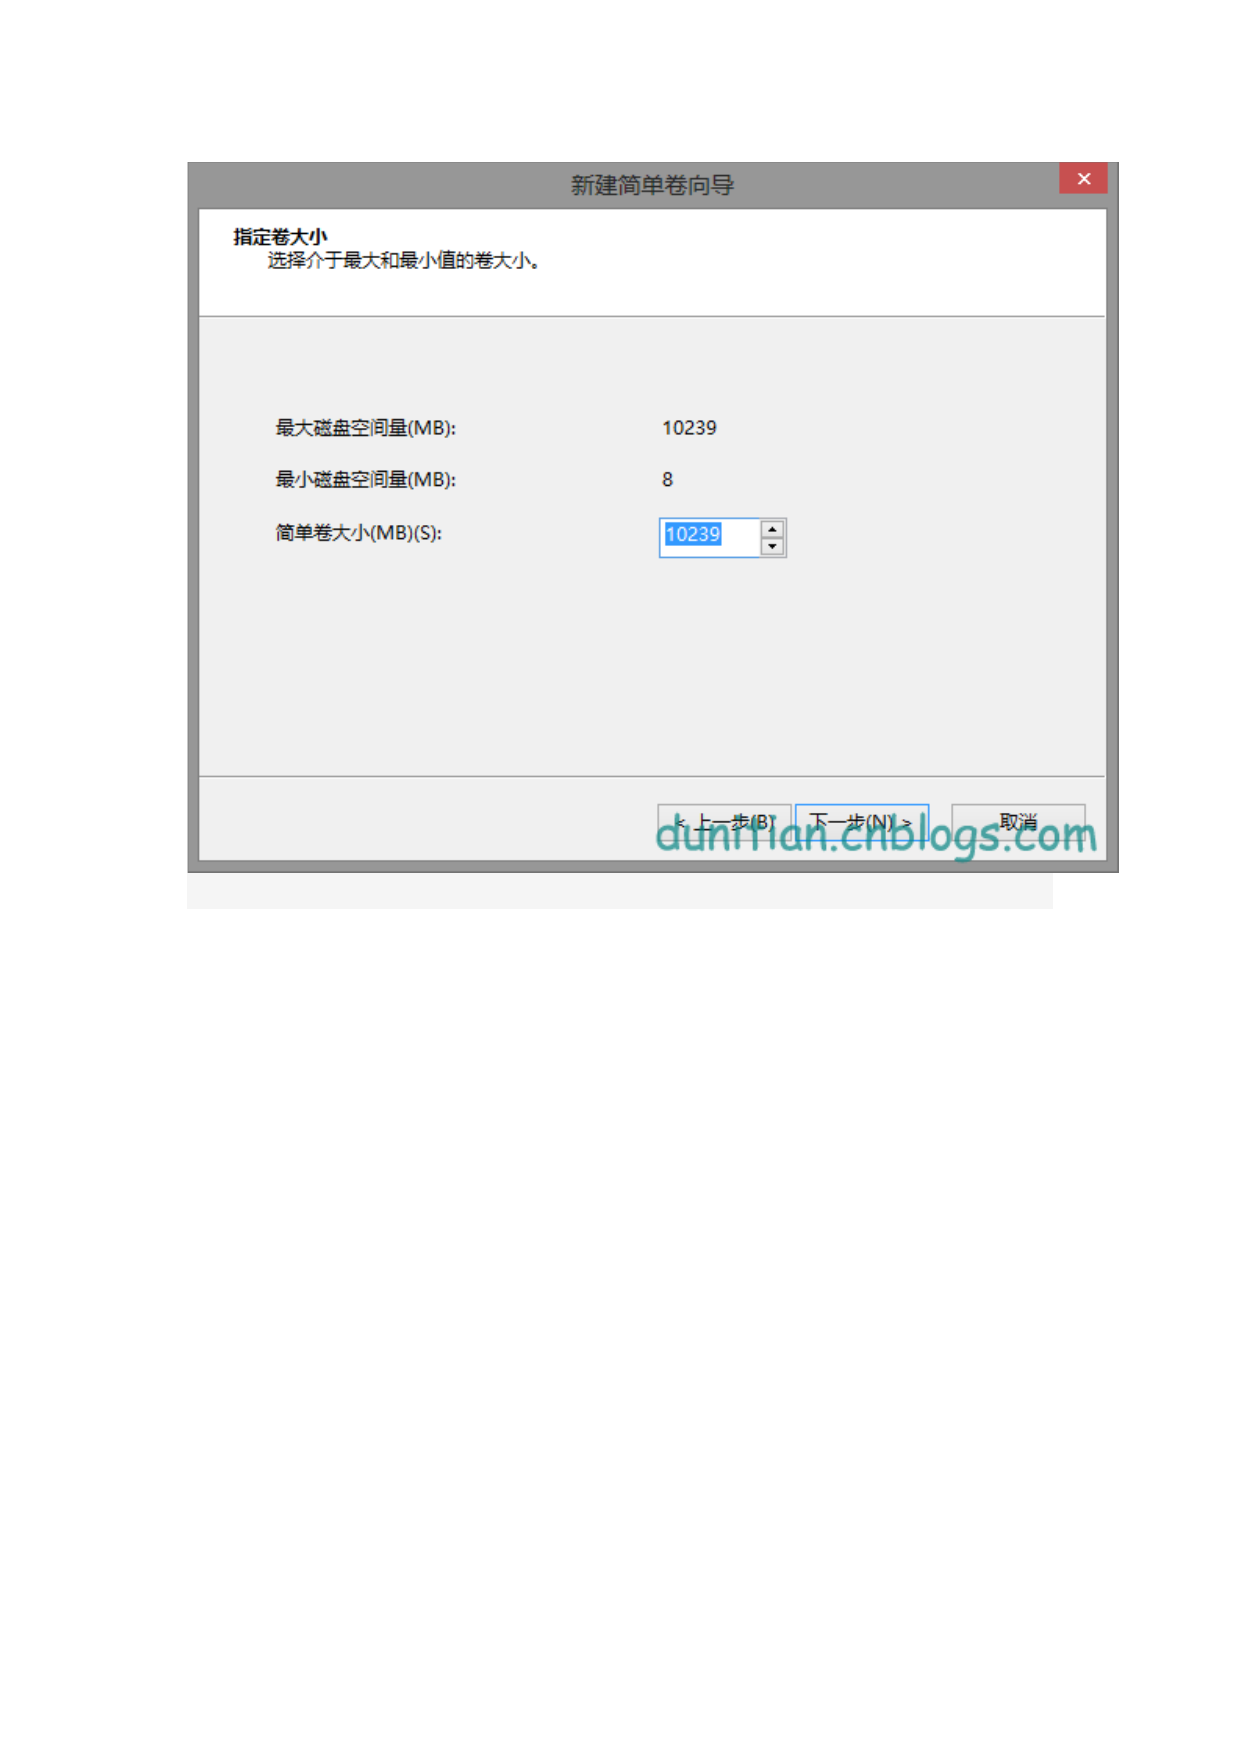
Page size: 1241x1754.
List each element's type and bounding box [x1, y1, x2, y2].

picture [187, 162, 1119, 873]
